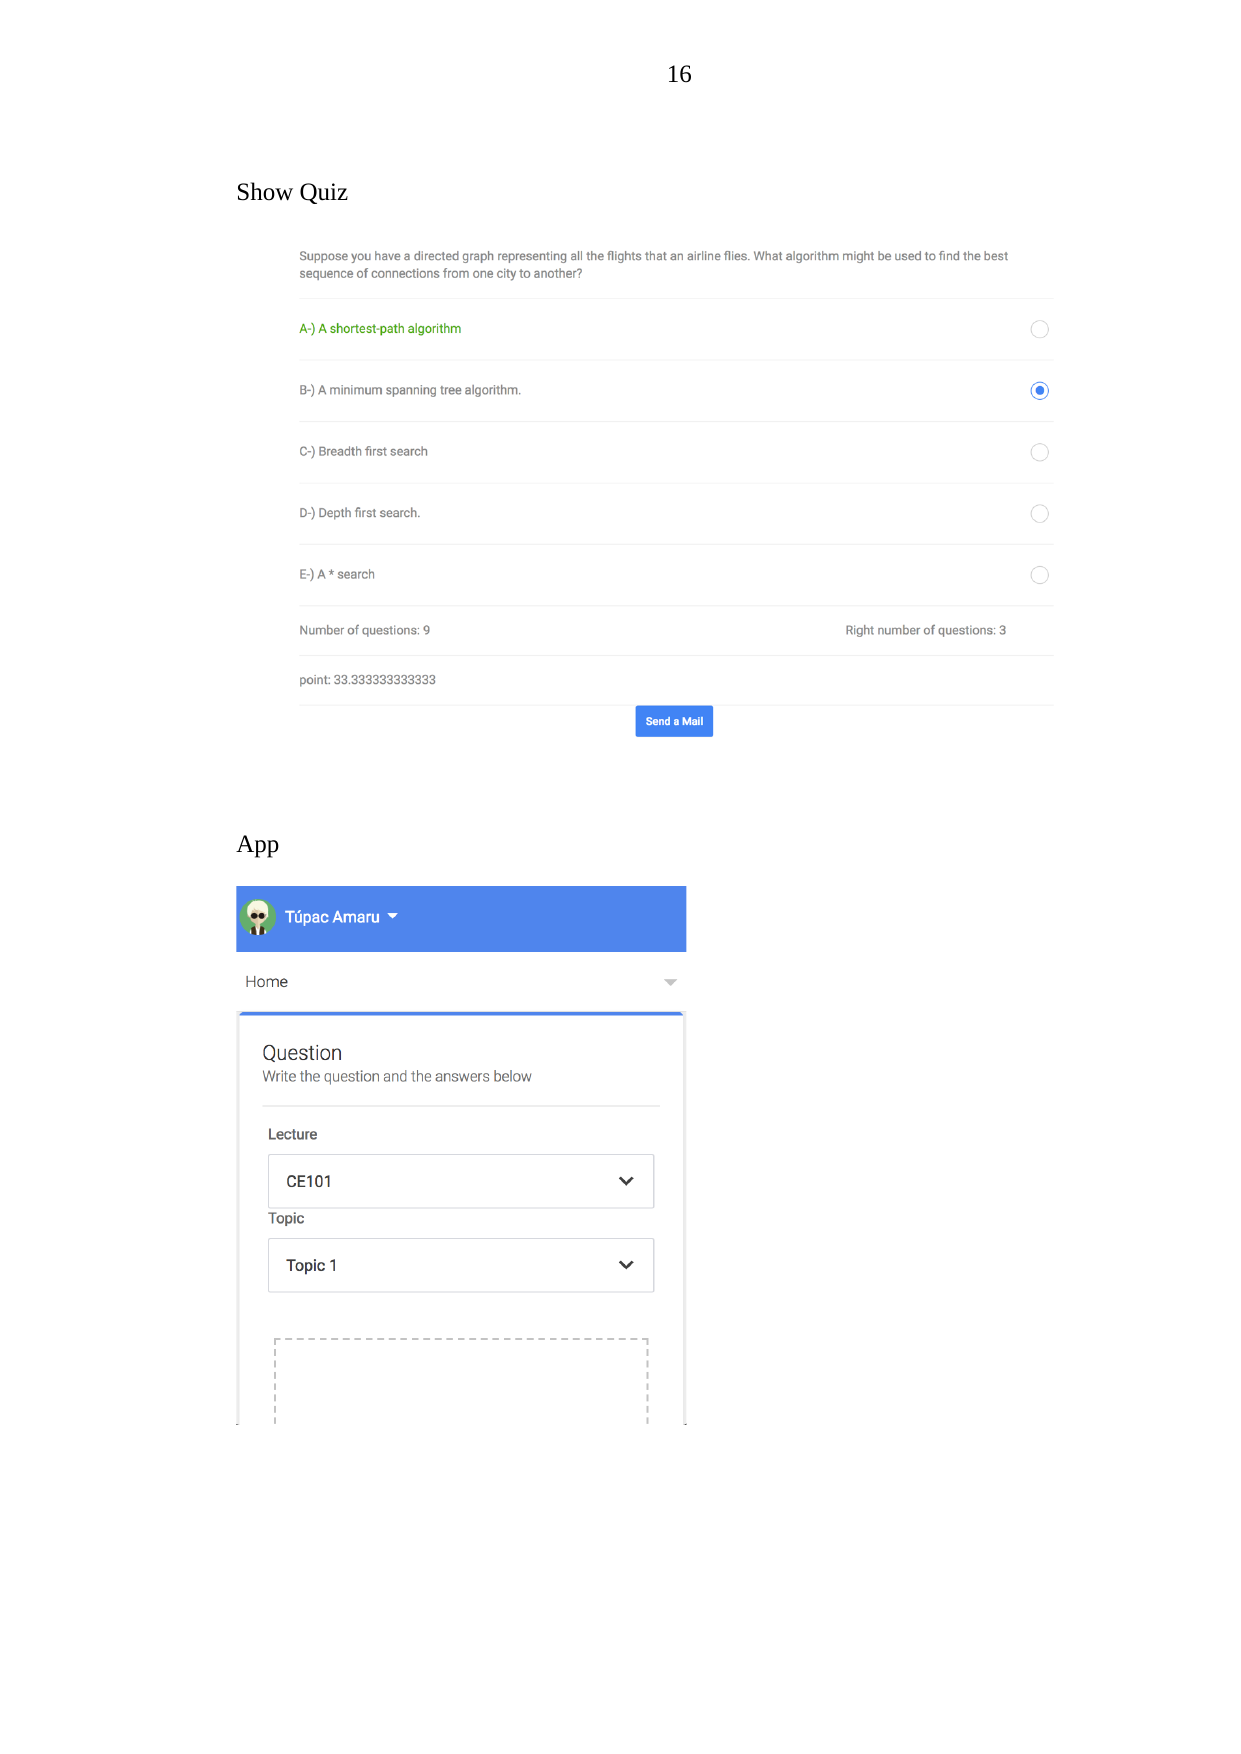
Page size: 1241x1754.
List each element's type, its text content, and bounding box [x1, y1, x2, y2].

picture [236, 234, 1121, 743]
text App [236, 829, 1122, 857]
picture [236, 886, 687, 1425]
text Show Quiz [236, 177, 1122, 206]
